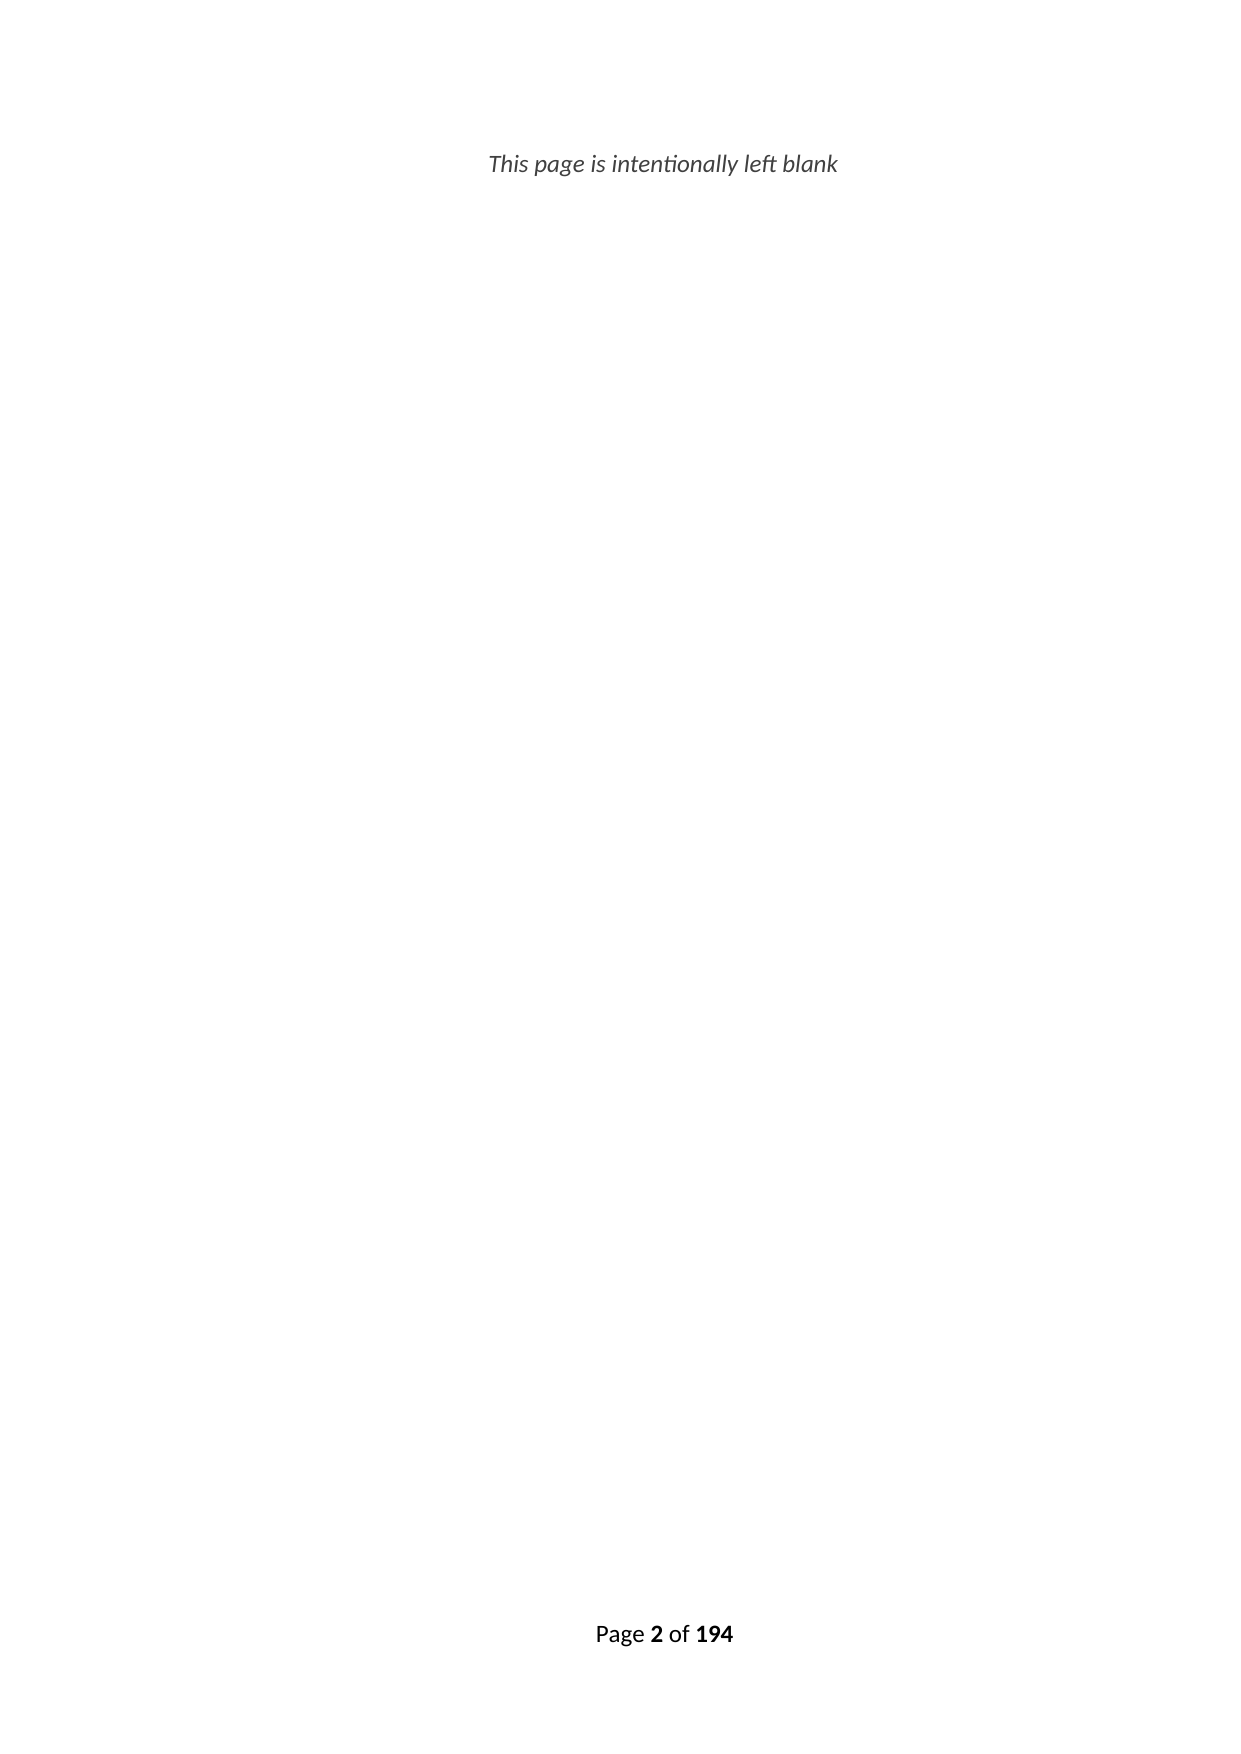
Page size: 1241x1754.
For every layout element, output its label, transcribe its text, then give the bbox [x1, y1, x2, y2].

text This page is intentionally left blank [207, 148, 1122, 178]
